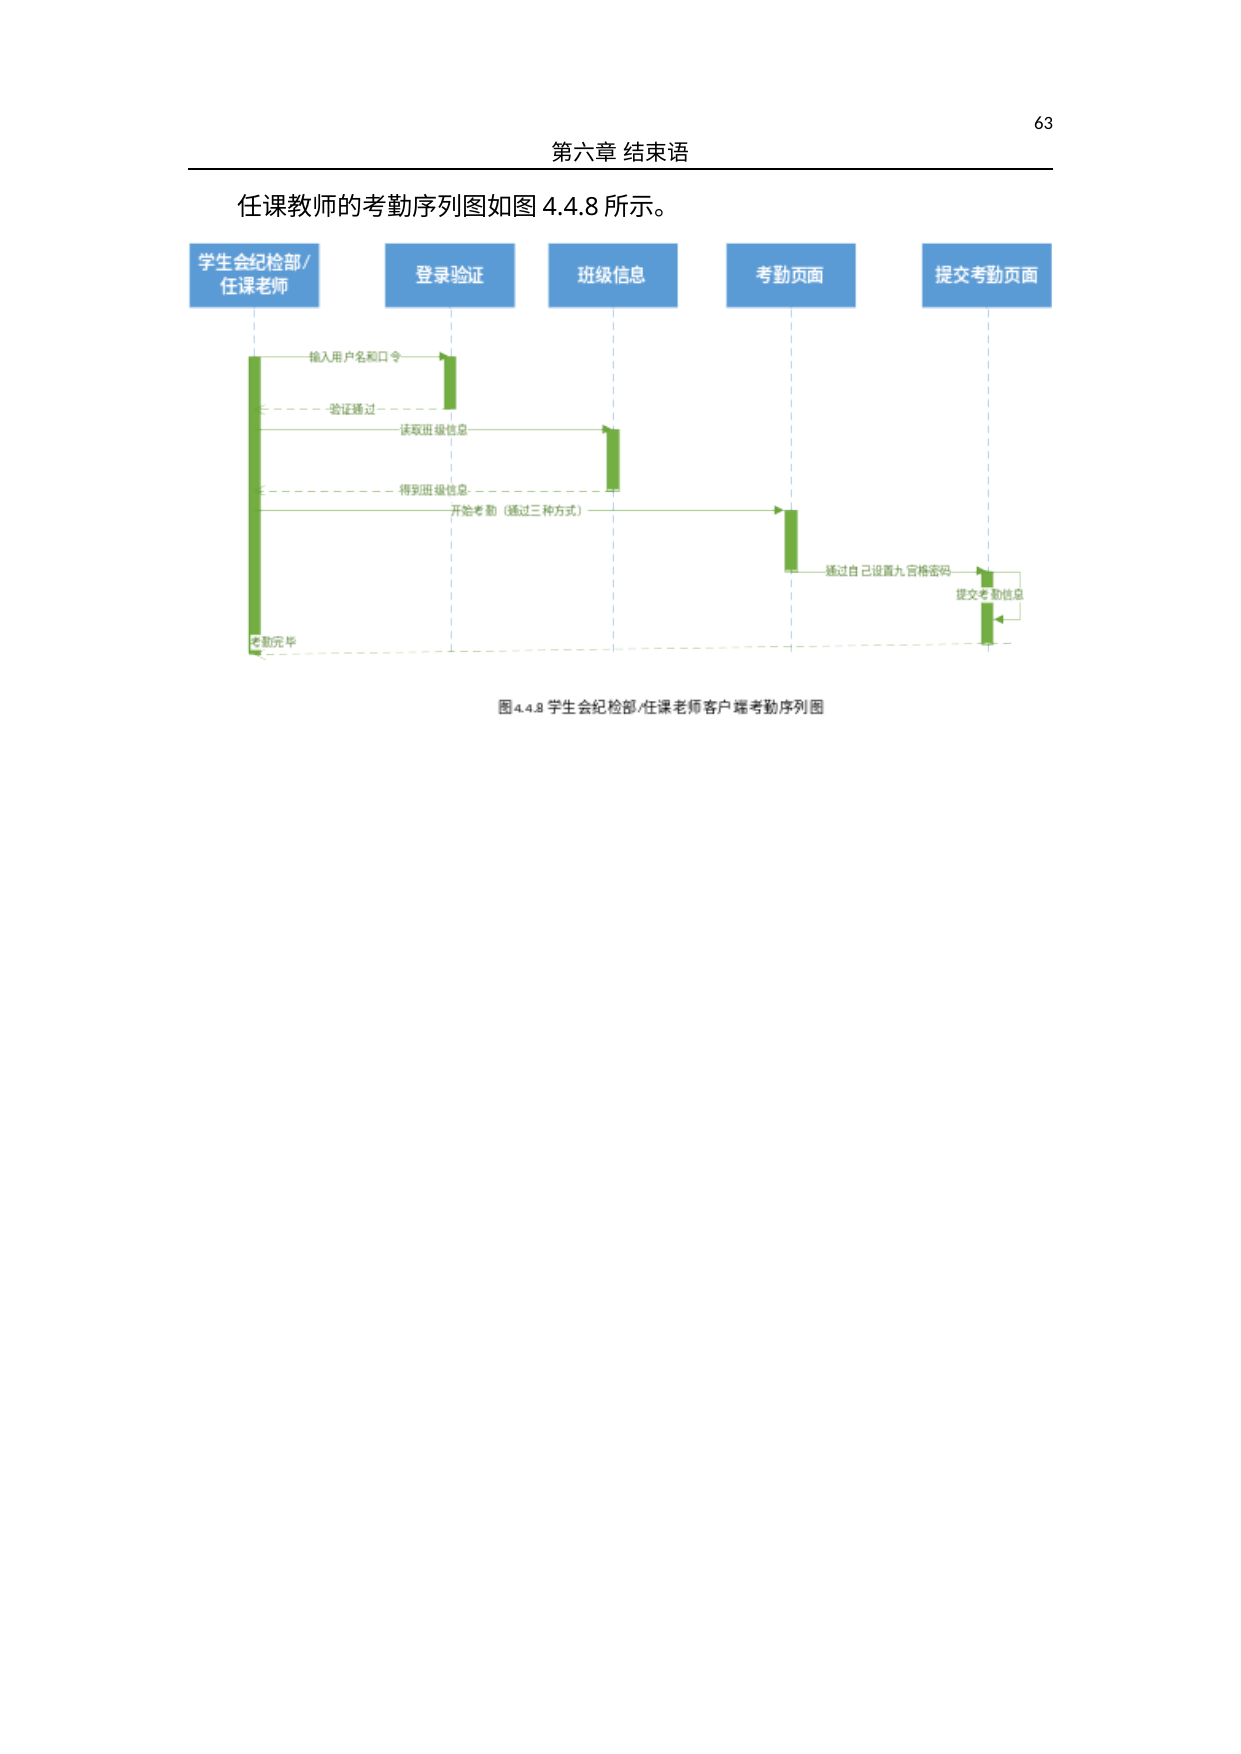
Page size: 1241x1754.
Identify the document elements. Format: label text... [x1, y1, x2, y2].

text 任课教师的考勤序列图如图4.4.8所示。 [187, 172, 1053, 237]
